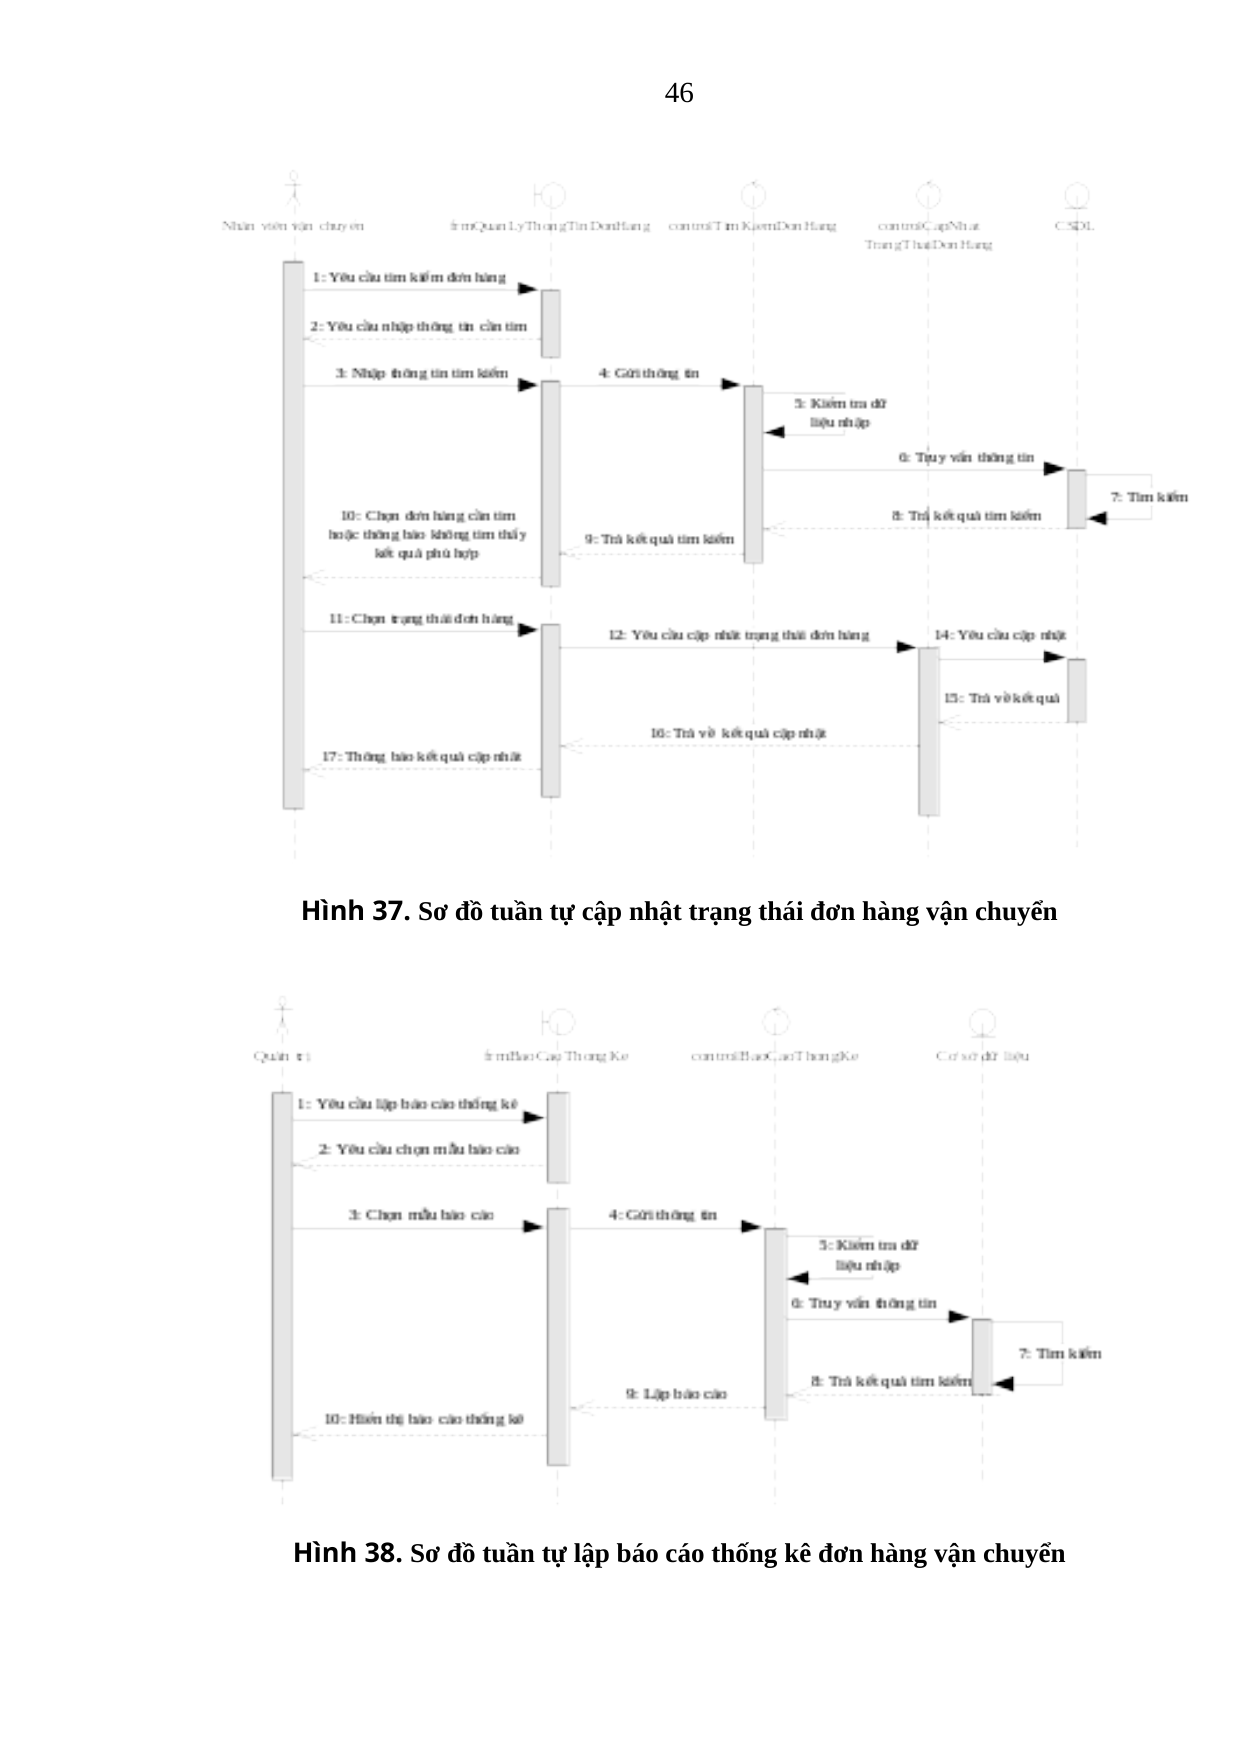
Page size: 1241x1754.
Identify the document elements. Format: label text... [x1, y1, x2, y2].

list Sơ đồ tuần tự lập báo cáo thống kê đơn hàng vận chuyển [207, 1533, 1152, 1570]
list Sơ đồ tuần tự cập nhật trạng thái đơn hàng vận chuyển [207, 891, 1152, 928]
